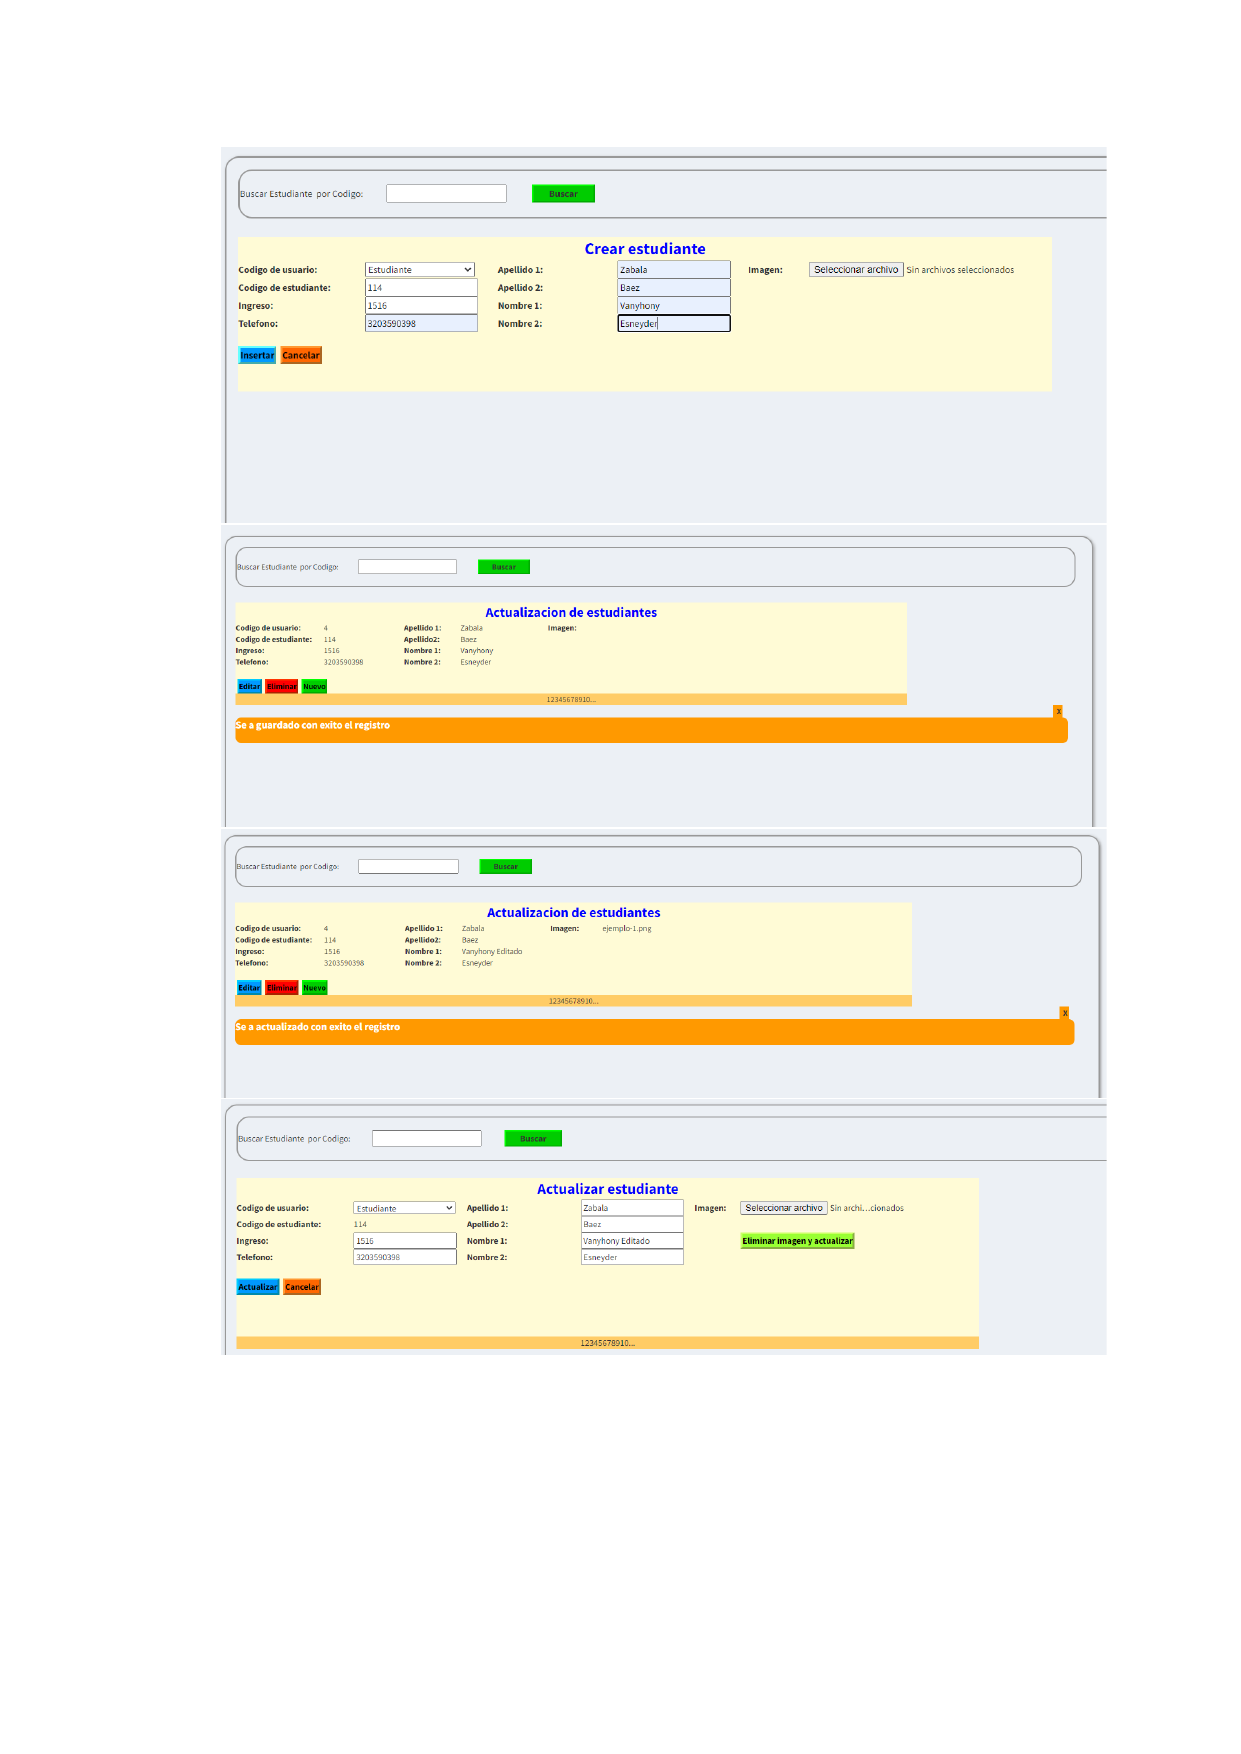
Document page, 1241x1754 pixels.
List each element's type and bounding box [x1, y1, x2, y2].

picture [221, 829, 1107, 1098]
picture [221, 525, 1107, 827]
picture [221, 1099, 1107, 1355]
picture [221, 147, 1107, 523]
